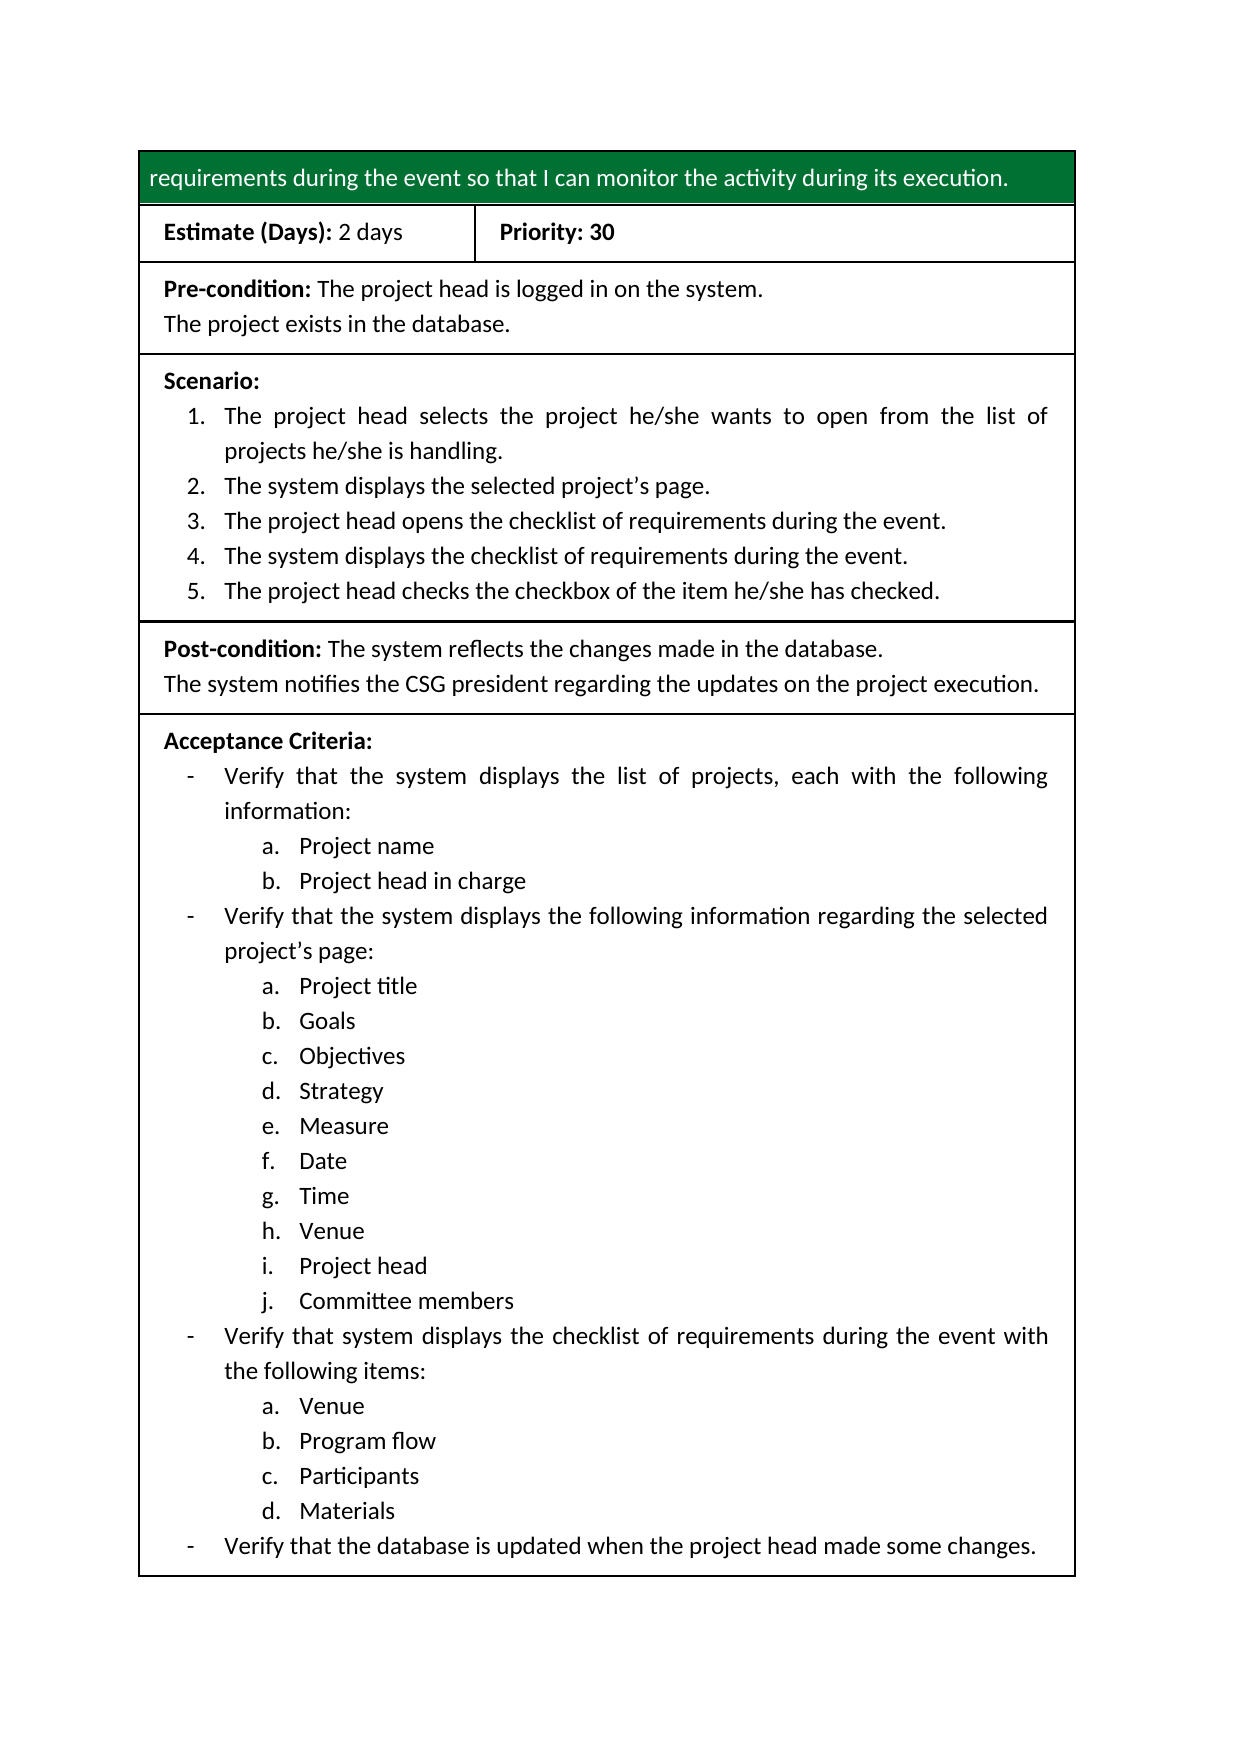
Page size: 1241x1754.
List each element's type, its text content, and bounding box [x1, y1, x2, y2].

table_cell Estimate (Days): 2 days [140, 206, 474, 261]
table_cell Priority: 30 [476, 206, 1074, 261]
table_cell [140, 715, 1074, 1575]
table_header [140, 152, 1074, 203]
table_cell Scenario: 1. The project head selects the project he/she wants to open from the list of projects he/she is handling. 2. The system displays the selected project’s page. 3. The project head opens the checklist of requirements during the event. 4. The system displays the checklist of requirements during the event. 5. The project head checks the checkbox of the item he/she has checked. [140, 355, 1074, 620]
table_cell Pre-condition: The project head is logged in on the system. The project exists in the database. [140, 263, 1074, 353]
table_cell Post-condition: The system reflects the changes made in the database. The system notifies the CSG president regarding the updates on the project execution. [140, 623, 1074, 713]
